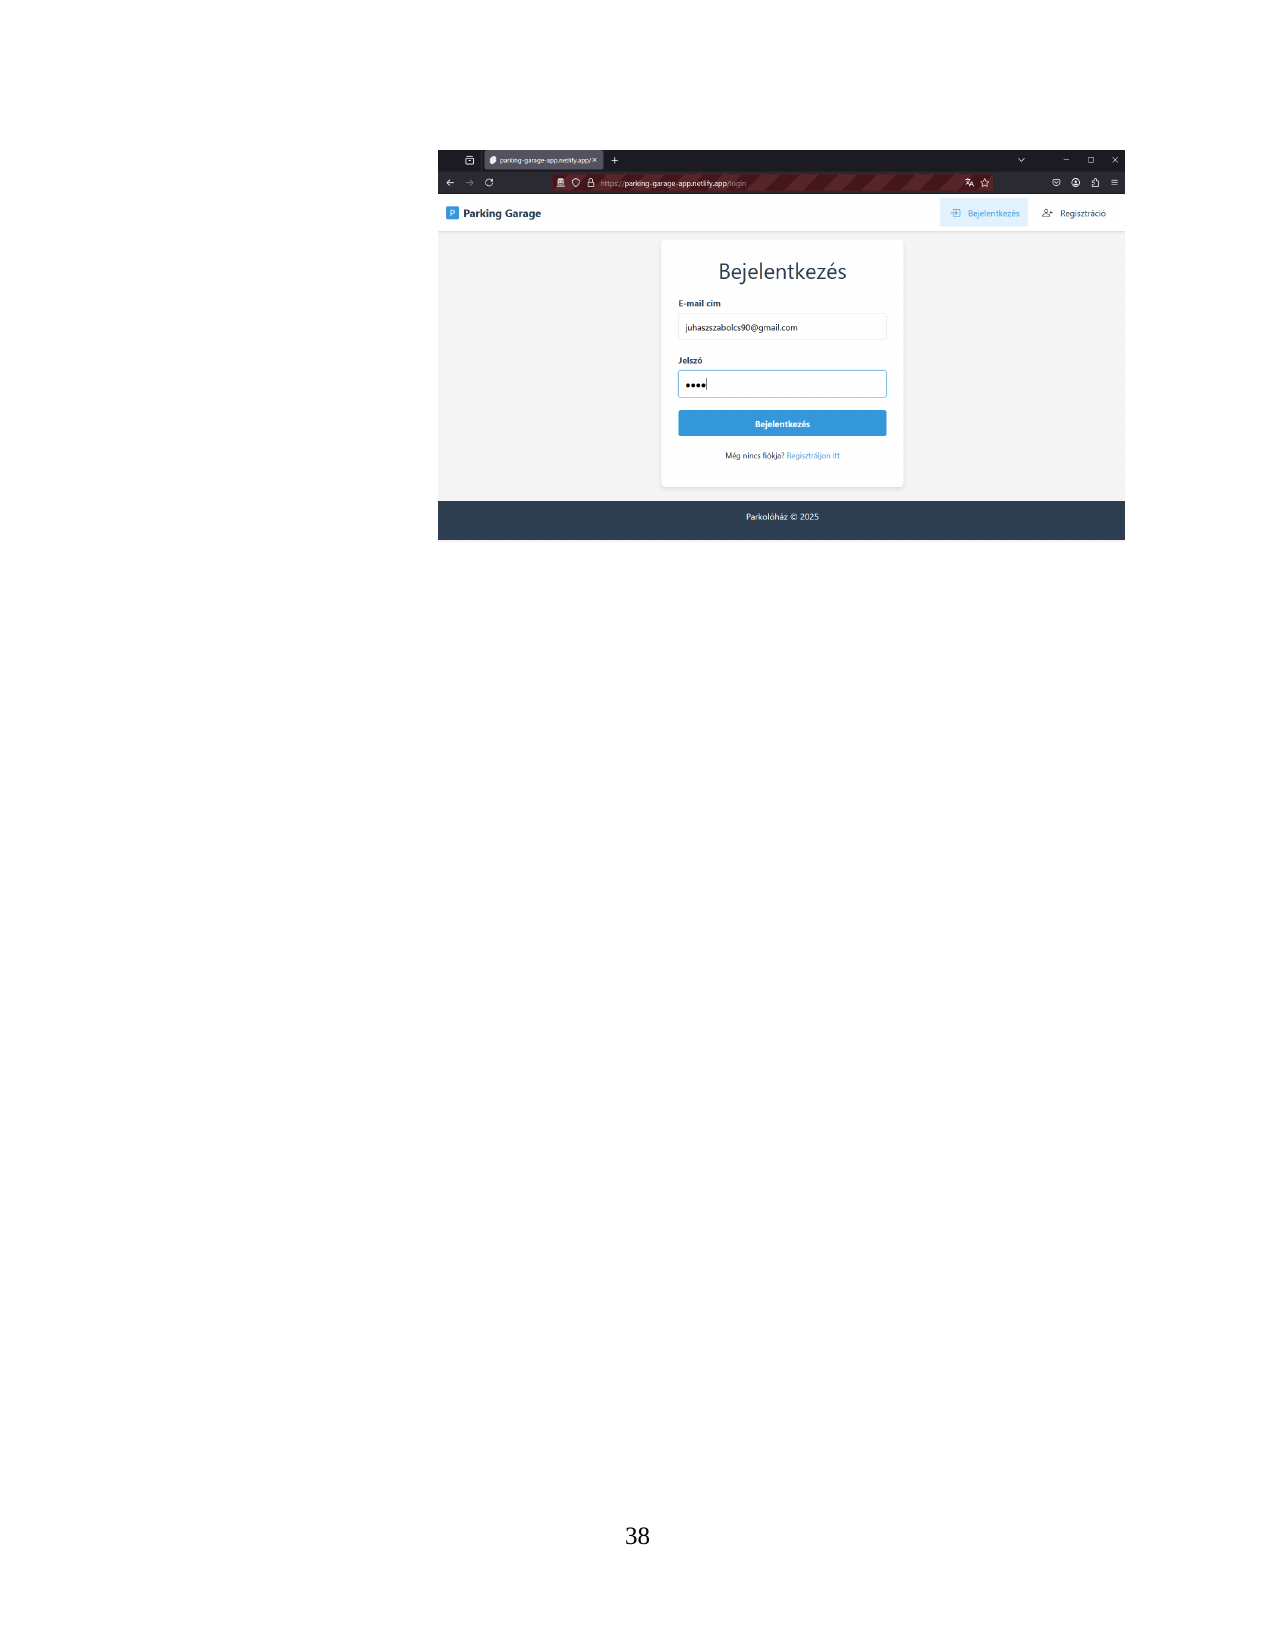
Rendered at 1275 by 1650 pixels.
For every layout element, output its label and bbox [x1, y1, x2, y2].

picture [438, 150, 1125, 542]
